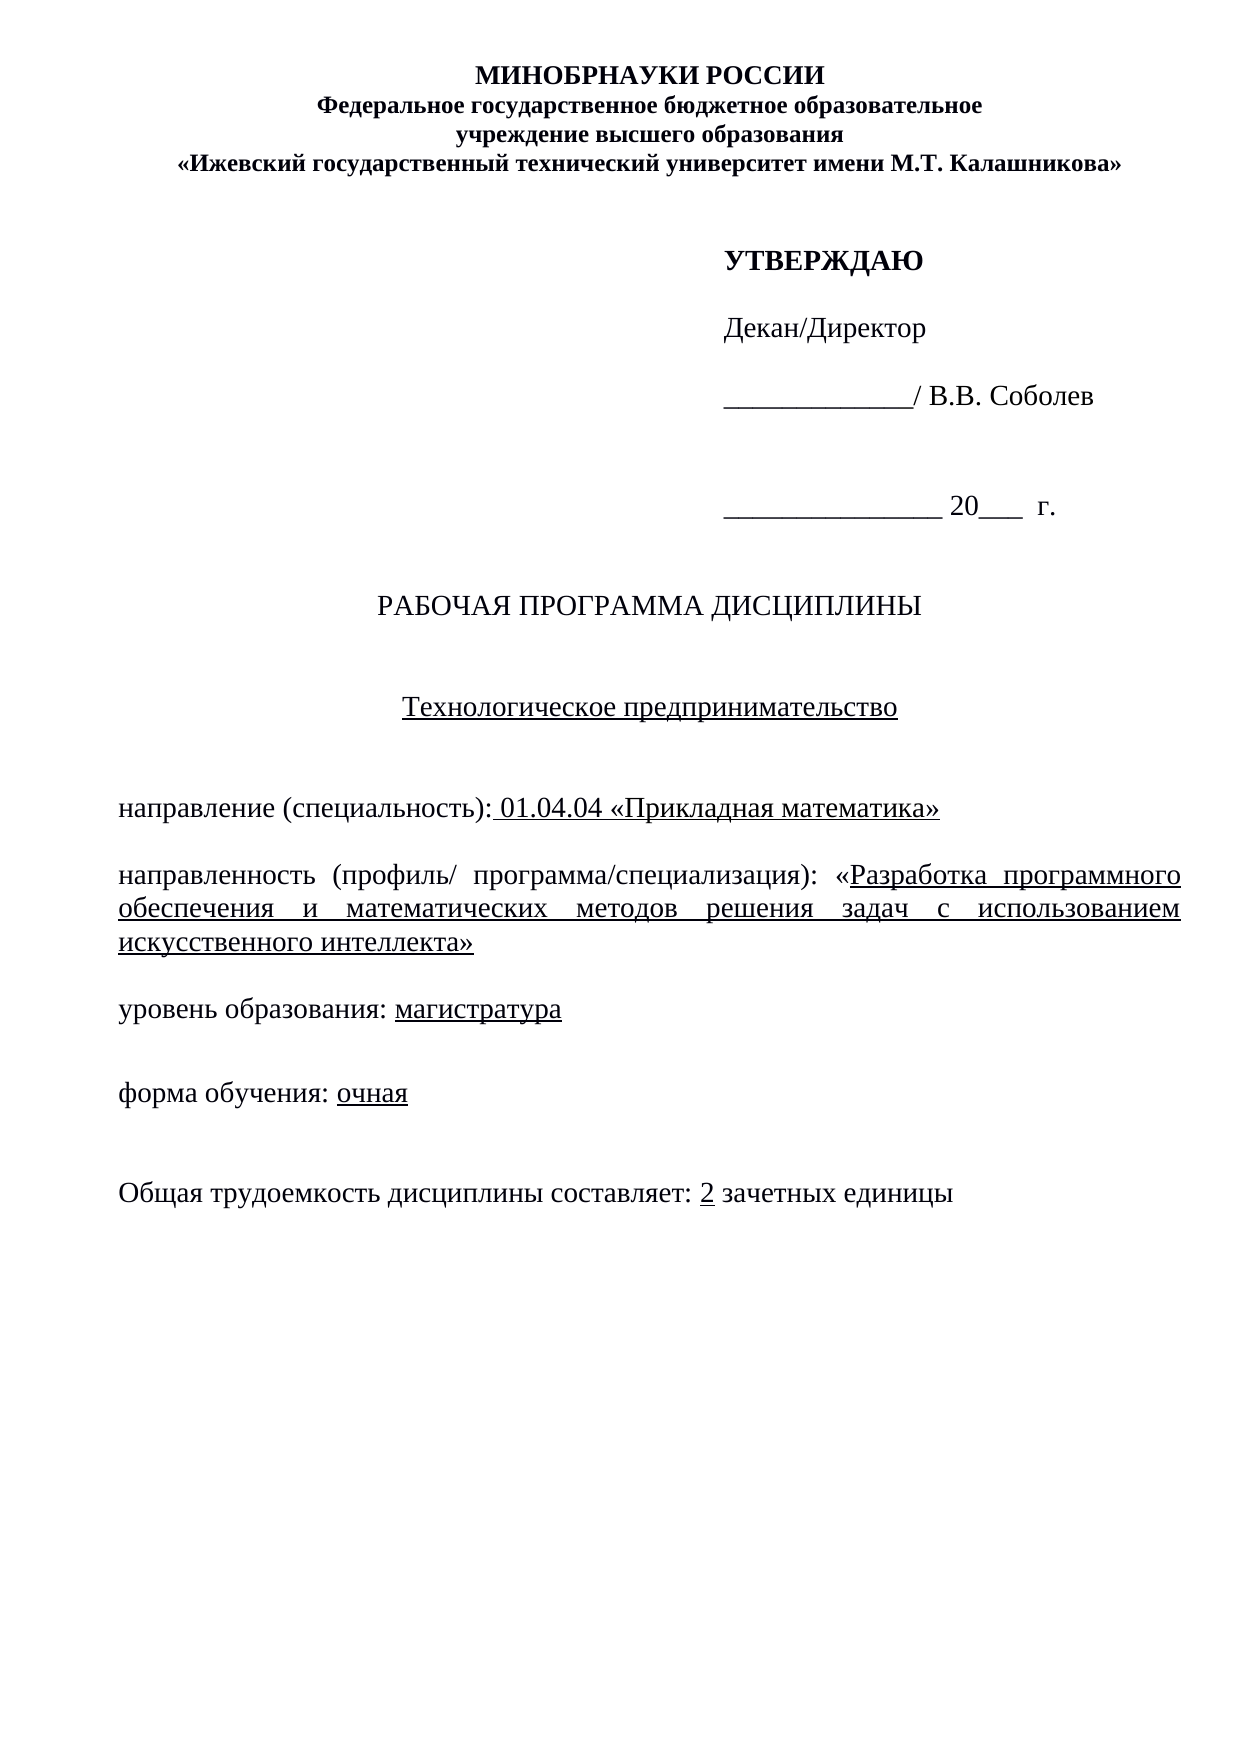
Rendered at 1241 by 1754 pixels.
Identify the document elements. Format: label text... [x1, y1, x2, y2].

text РАБОЧАЯ ПРОГРАММА ДИСЦИПЛИНЫ [118, 588, 1181, 622]
text уровень образования: магистратура [118, 991, 1181, 1024]
text УТВЕРЖДАЮ [118, 243, 1181, 277]
text Технологическое предпринимательство [118, 689, 1181, 723]
text направленность (профиль/ программа/специализация): «Разработка программного обеспечения и математических методов решения задач с использованием искусственного интеллекта» [118, 857, 1181, 919]
text Декан/Директор [118, 311, 1181, 344]
text «Ижевский государственный технический университет имени М.Т. Калашникова» [118, 148, 1181, 176]
text учреждение высшего образования [118, 119, 1181, 148]
text Федеральное государственное бюджетное образовательное [118, 90, 1181, 119]
text форма обучения: очная [118, 1075, 1181, 1108]
text _____________/ В.В. Соболев [118, 378, 1181, 411]
text _______________ 20___ г. [118, 488, 1181, 521]
text направление (специальность): 01.04.04 «Прикладная математика» [118, 790, 1181, 823]
text Общая трудоемкость дисциплины составляет: 2 зачетных единицы [118, 1176, 1181, 1209]
text МИНОБРНАУКИ РОССИИ [118, 59, 1181, 90]
text направленность (профиль/ программа/специализация): «Разработка программного обеспечения и математических методов решения задач с использованием искусственного интеллекта» [118, 921, 1181, 957]
